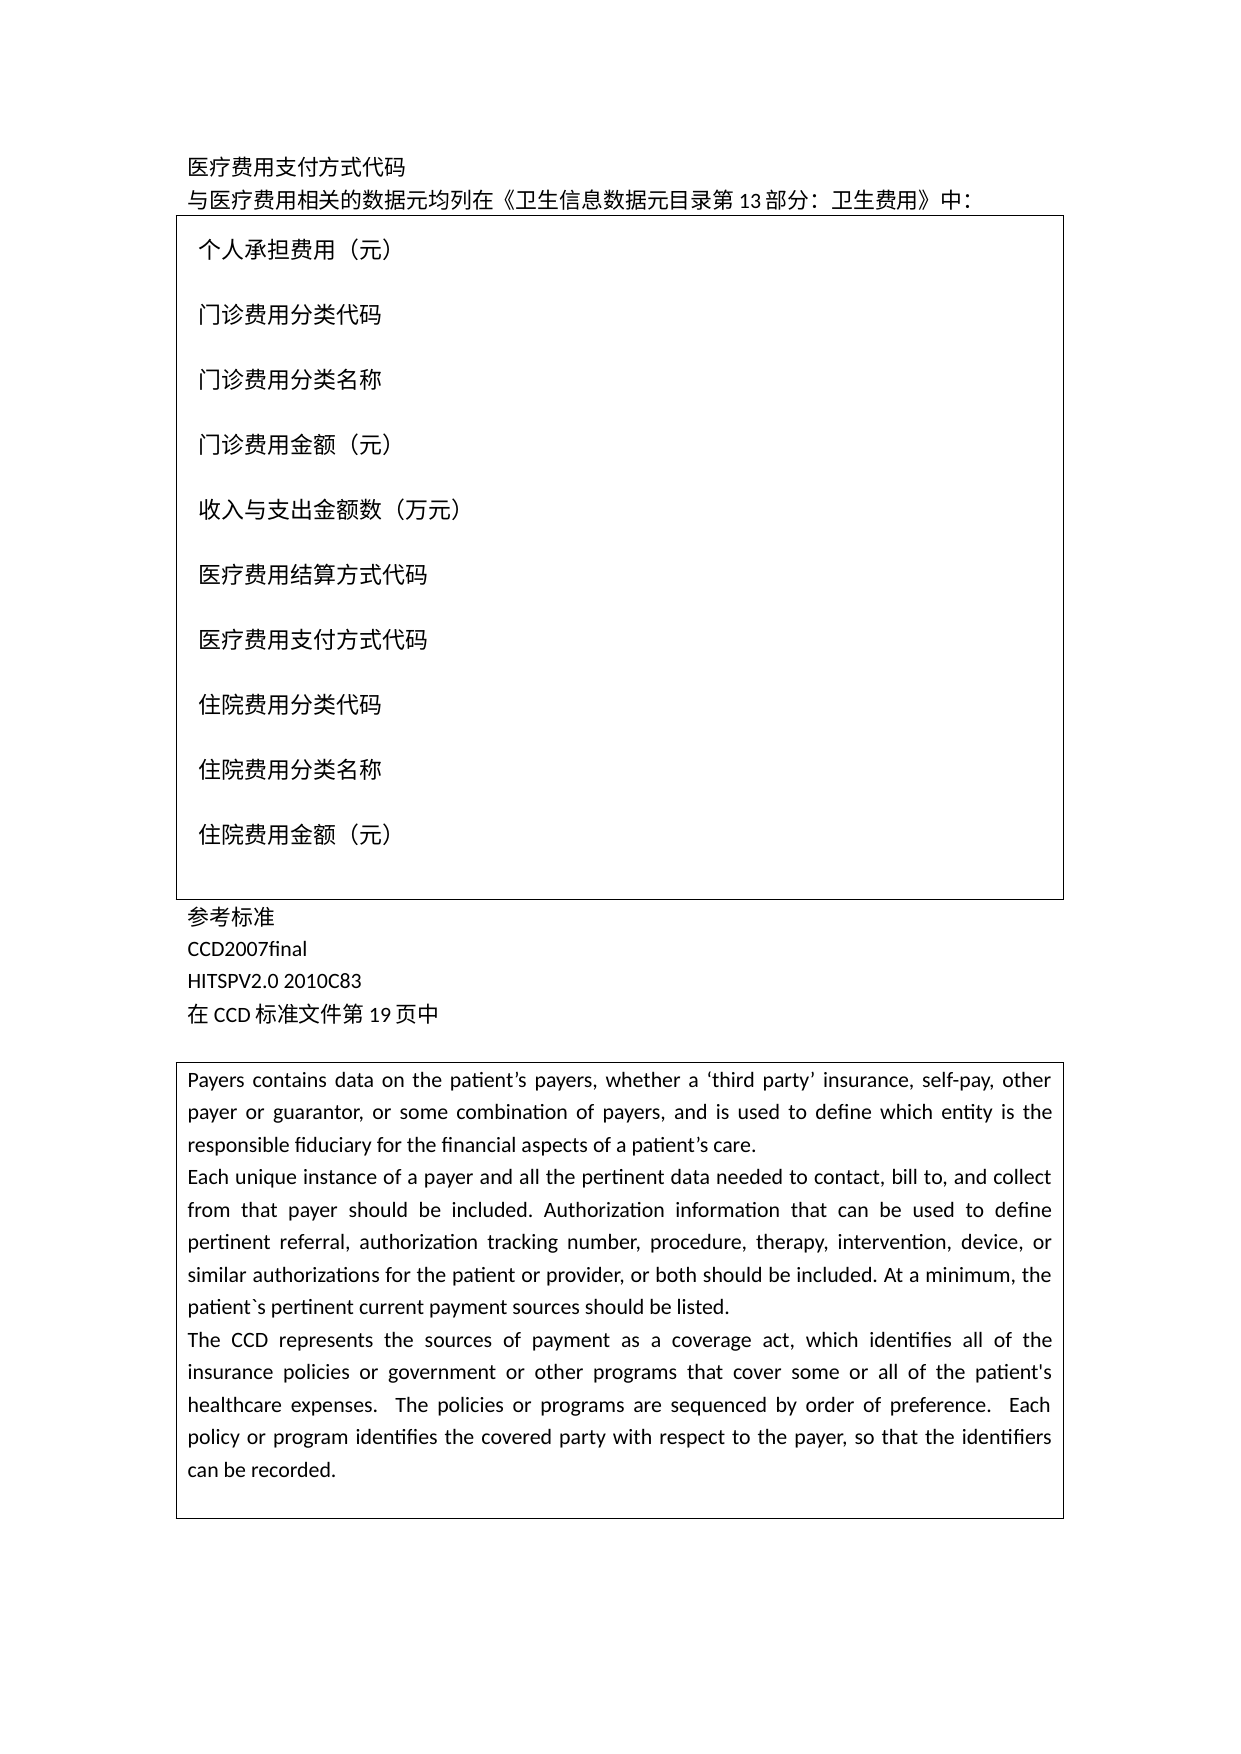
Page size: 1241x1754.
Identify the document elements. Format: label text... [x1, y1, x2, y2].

table_header Payers contains data on the patient’s payers, whether a ‘third party’ insurance, self-pay, other payer or guarantor, or some combination of payers, and is used to define which entity is the responsible fiduciary for the financial aspects of a patient’s care. Each unique instance of a payer and all the pertinent data needed to contact, bill to, and collect from that payer should be included. Authorization information that can be used to define pertinent referral, authorization tracking number, procedure, therapy, intervention, device, or similar authorizations for the patient or provider, or both should be included. At a minimum, the patient`s pertinent current payment sources should be listed. The CCD represents the sources of payment as a coverage act, which identifies all of the insurance policies or government or other programs that cover some or all of the patient's healthcare expenses. The policies or programs are sequenced by order of preference. Each policy or program identifies the covered party with respect to the payer, so that the identifiers can be recorded. [177, 1063, 1063, 1518]
text 参考标准 [187, 900, 1053, 932]
text 在CCD标准文件第19页中 [187, 997, 1053, 1029]
text 与医疗费用相关的数据元均列在《卫生信息数据元目录第13部分：卫生费用》中： [187, 182, 1053, 215]
text HITSPV2.0 2010C83 [187, 964, 1053, 997]
text CCD2007final [187, 932, 1053, 964]
text 医疗费用支付方式代码 [187, 150, 1053, 182]
table_header [177, 216, 1063, 898]
